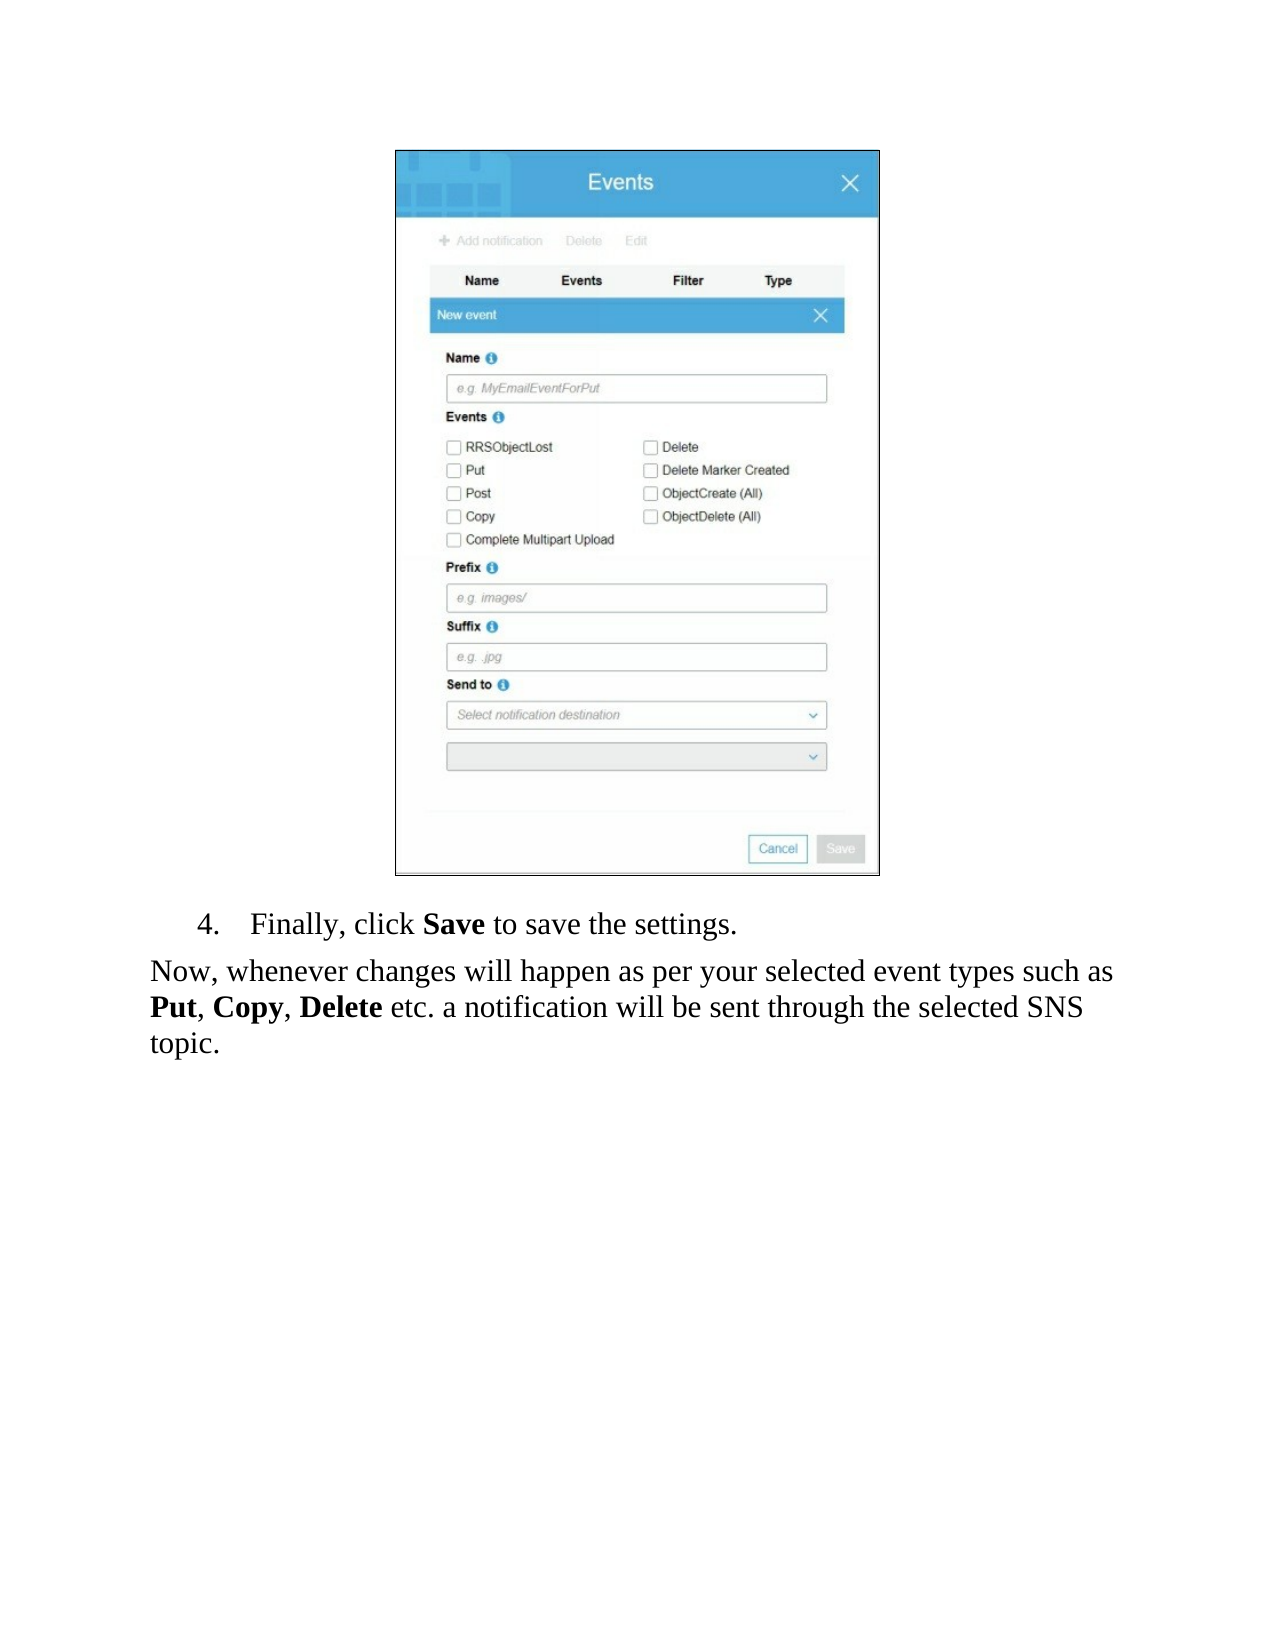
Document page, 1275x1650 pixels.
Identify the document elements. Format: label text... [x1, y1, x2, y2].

text 4. Finally, click Save to save the settings. [197, 905, 1125, 941]
text Now, whenever changes will happen as per your selected event types such as Put, Copy, Delete etc. a notification will be sent through the selected SNS topic. [150, 952, 1119, 1060]
picture [396, 151, 879, 875]
